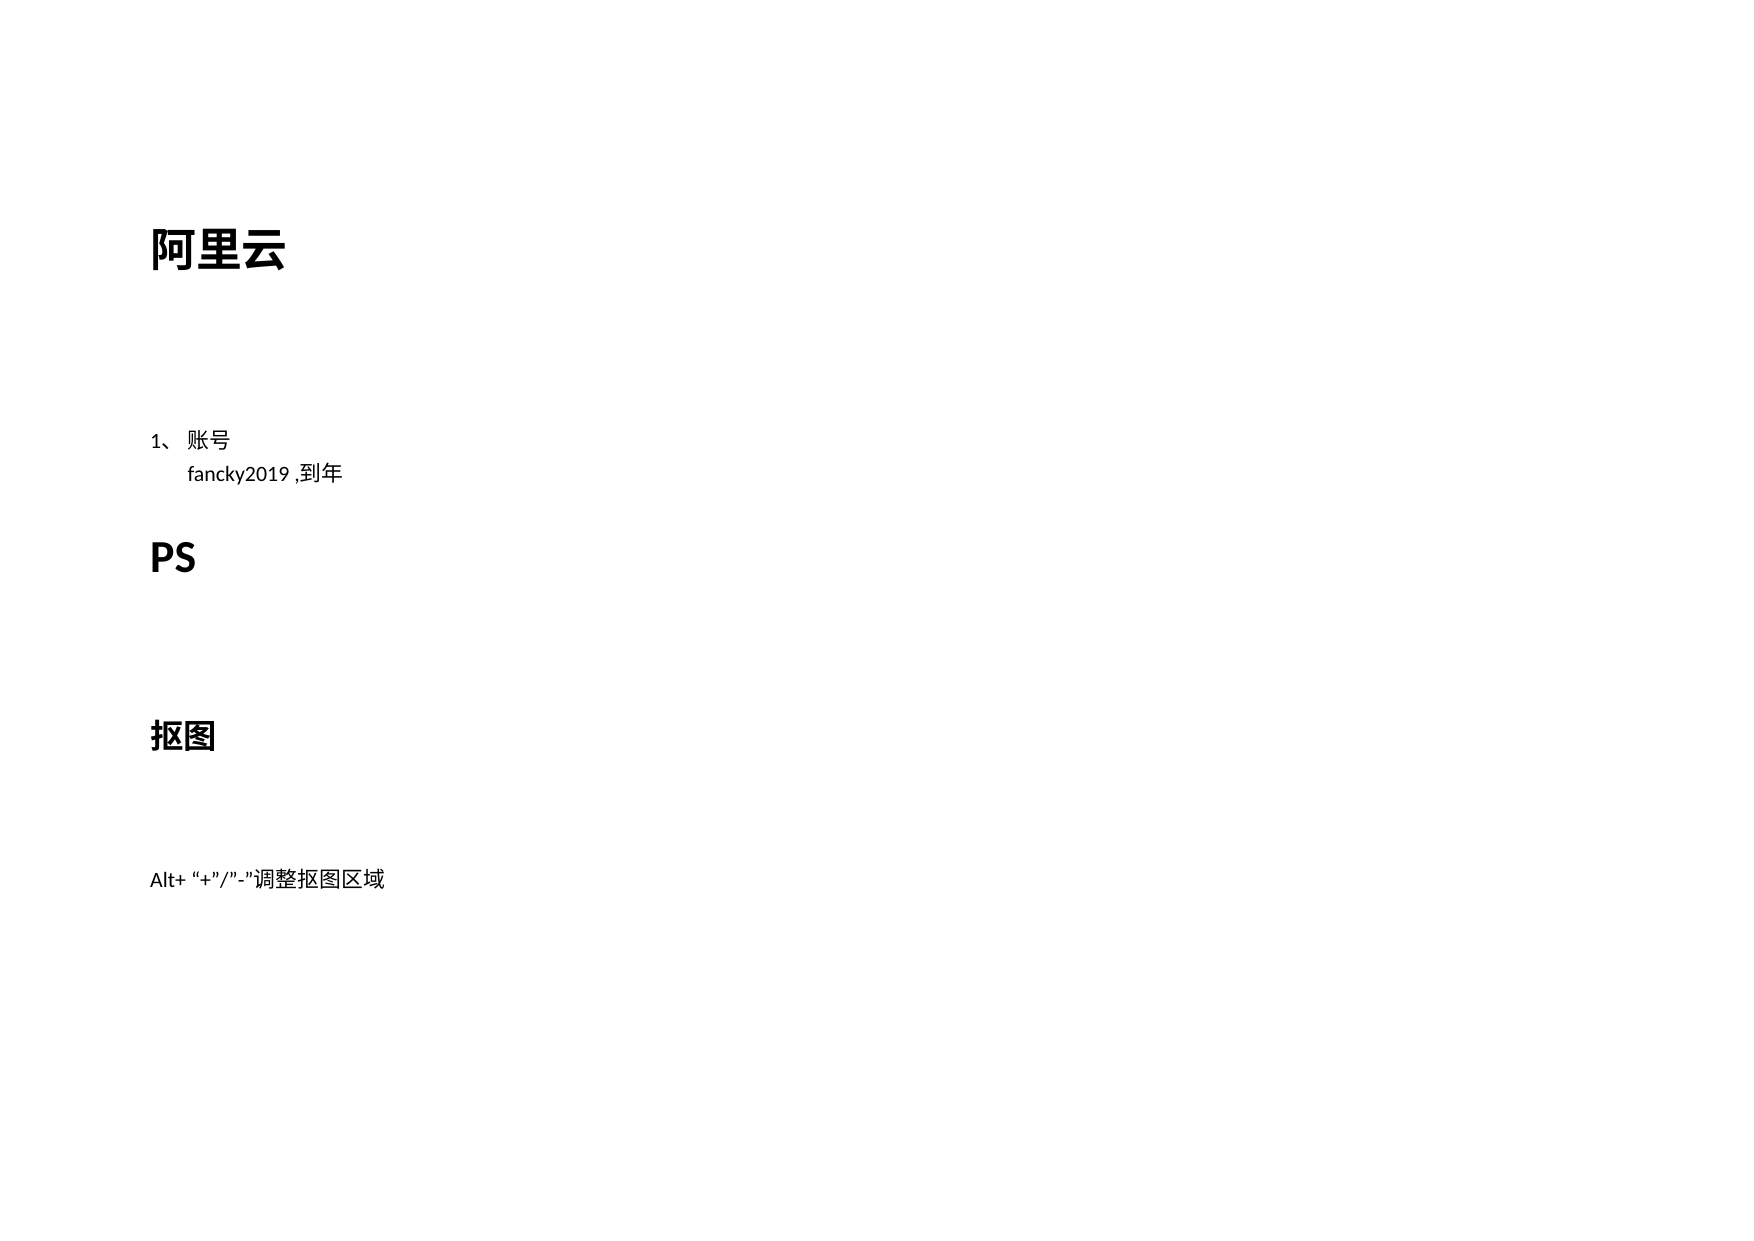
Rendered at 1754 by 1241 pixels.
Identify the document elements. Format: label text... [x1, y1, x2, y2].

subtitle 抠图 [150, 702, 1604, 767]
list 账号 [150, 423, 1604, 456]
text Alt+ “+”/”-”调整抠图区域 [150, 861, 1604, 894]
subtitle PS [150, 523, 1604, 588]
list fancky2019 ,到年 [187, 456, 1604, 488]
subtitle 阿里云 [150, 198, 1604, 295]
